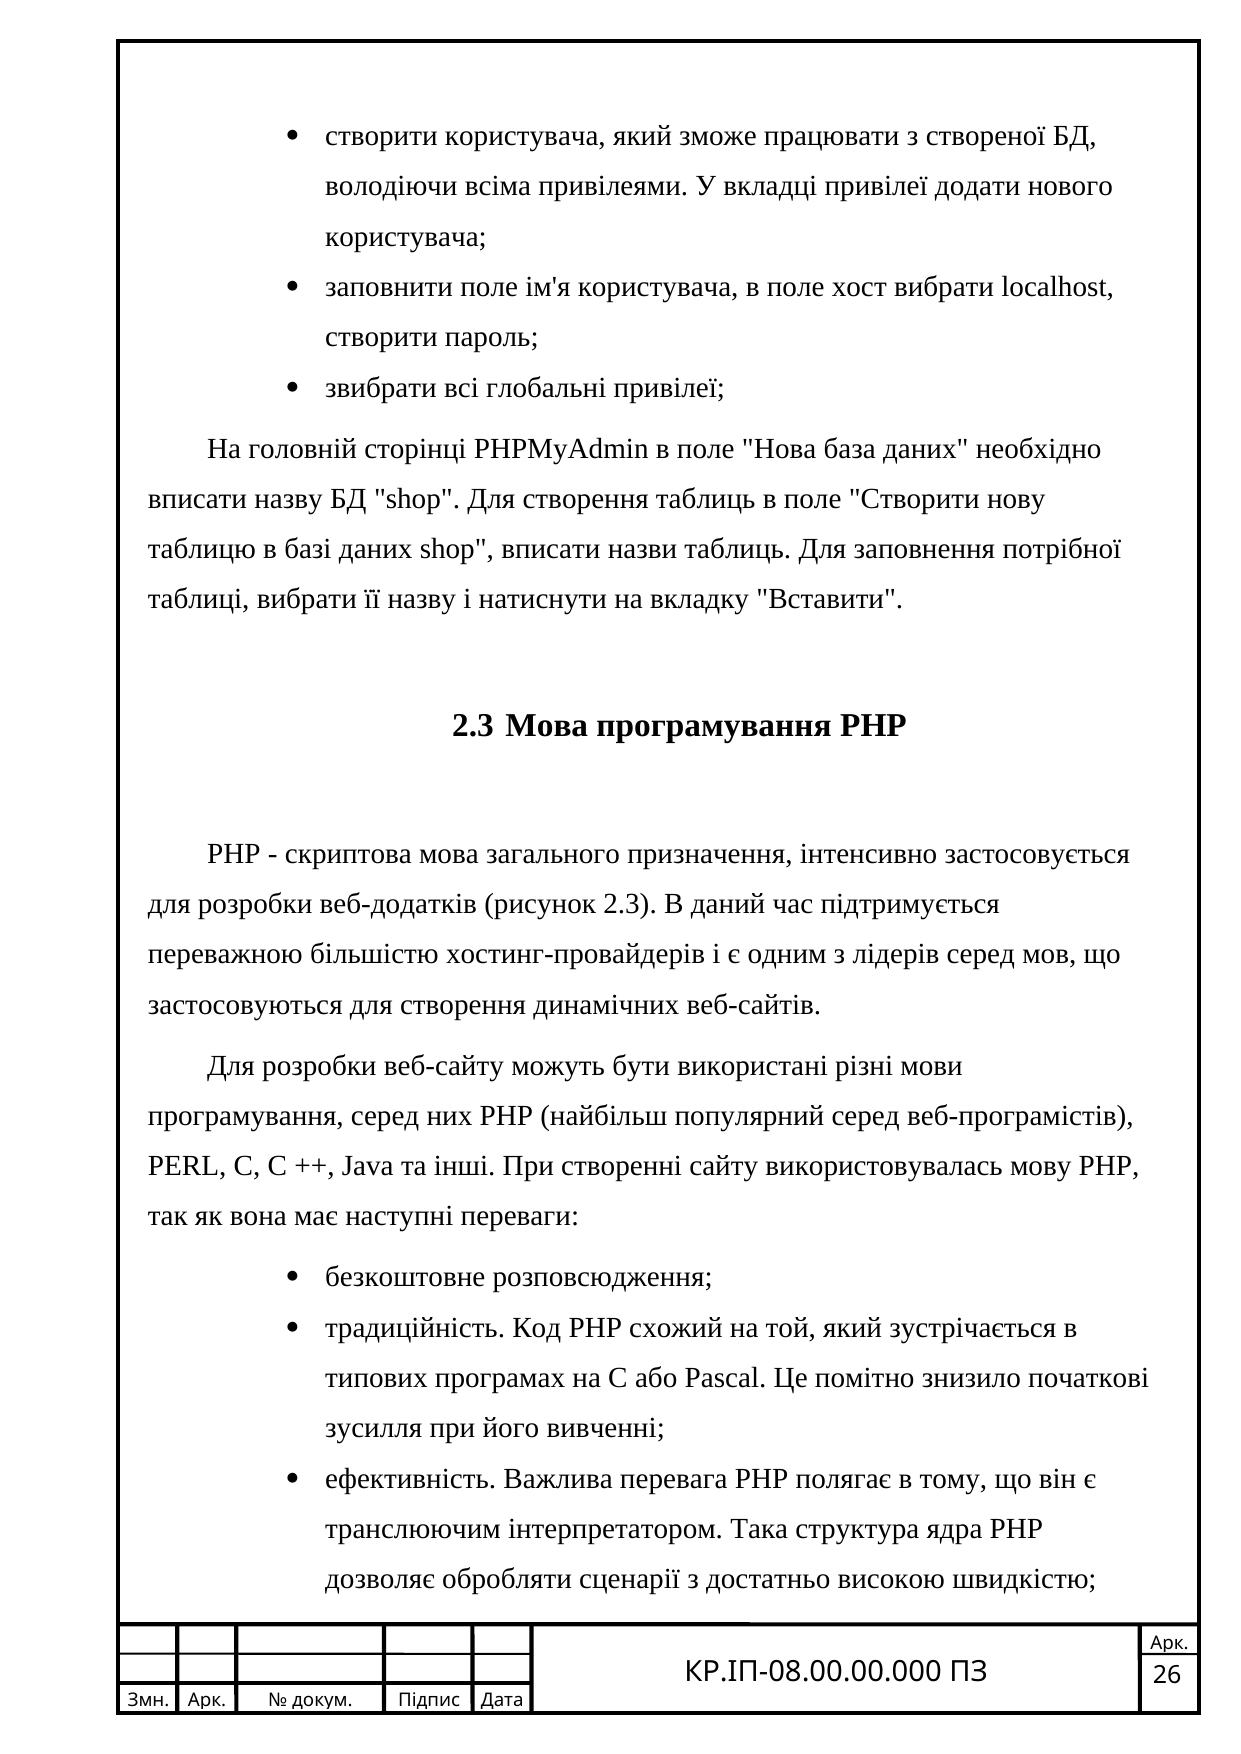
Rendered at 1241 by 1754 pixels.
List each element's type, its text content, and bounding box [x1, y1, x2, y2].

list ефективність. Важлива перевага PHP полягає в тому, що він є транслюючим інтерпретатором. Така структура ядра PHP дозволяє обробляти сценарії з достатньо високою швидкістю; [287, 1461, 1152, 1595]
list створити користувача, який зможе працювати з створеної БД, володіючи всіма привілеями. У вкладці привілеї додати нового користувача; [287, 118, 1152, 252]
text PHP - скриптова мова загального призначення, інтенсивно застосовується для розробки веб-додатків (рисунок 2.3). В даний час підтримується переважною більшістю хостинг-провайдерів і є одним з лідерів серед мов, що застосовуються для створення динамічних веб-сайтів. [148, 836, 1152, 1020]
list звибрати всі глобальні привілеї; [287, 370, 1152, 403]
text Для розробки веб-сайту можуть бути використані різні мови програмування, серед них PHP (найбільш популярний серед веб-програмістів), PERL, C, C ++, Java та інші. При створенні сайту використовувалась мову PHP, так як вона має наступні переваги: [148, 1048, 1152, 1232]
text На головній сторінці PHPMyAdmin в поле "Нова база даних" необхідно вписати назву БД "shop". Для створення таблиць в поле "Створити нову таблицю в базі даних shop", вписати назви таблиць. Для заповнення потрібної таблиці, вибрати її назву і натиснути на вкладку "Вставити". [148, 431, 1152, 615]
list традиційність. Код PHP схожий на той, який зустрічається в типових програмах на С або Pascal. Це помітно знизило початкові зусилля при його вивченні; [287, 1310, 1152, 1444]
list заповнити поле ім'я користувача, в поле хост вибрати localhost, створити пароль; [287, 269, 1152, 353]
subtitle Мова програмування PHP [207, 705, 1152, 743]
list безкоштовне розповсюдження; [287, 1259, 1152, 1293]
